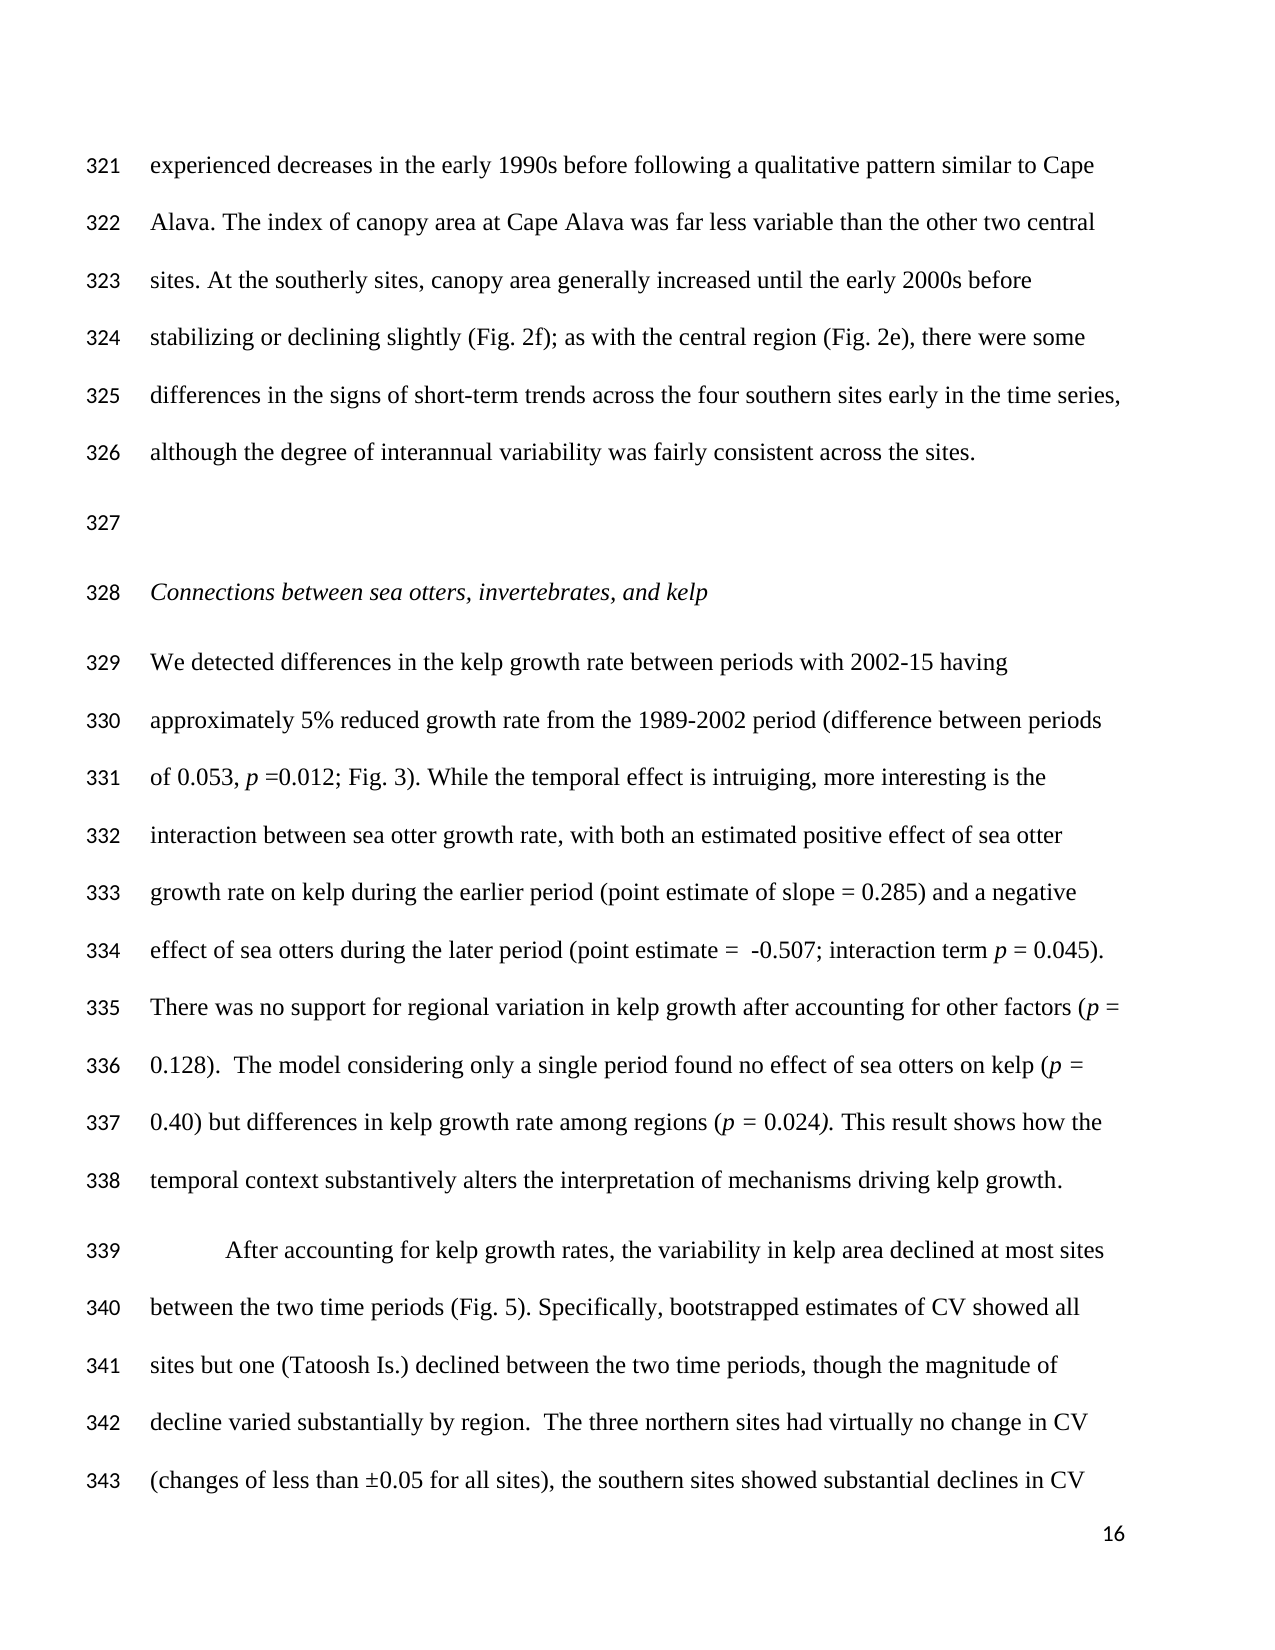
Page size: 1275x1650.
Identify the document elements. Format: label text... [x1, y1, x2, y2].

text Connections between sea otters, invertebrates, and kelp [150, 577, 1125, 606]
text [150, 1235, 1125, 1494]
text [150, 150, 1125, 466]
text We detected differences in the kelp growth rate between periods with 2002-15 having approximately 5% reduced growth rate from the 1989-2002 period (difference between periods of 0.053, p =0.012; Fig. 3). While the temporal effect is intruiging, more interesting is the interaction between sea otter growth rate, with both an estimated positive effect of sea otter growth rate on kelp during the earlier period (point estimate of slope = 0.285) and a negative effect of sea otters during the later period (point estimate = -0.507; interaction term p = 0.045). There was no support for regional variation in kelp growth after accounting for other factors (p = 0.128). The model considering only a single period found no effect of sea otters on kelp (p = 0.40) but differences in kelp growth rate among regions (p = 0.024). This result shows how the temporal context substantively alters the interpretation of mechanisms driving kelp growth. [150, 647, 1125, 1194]
